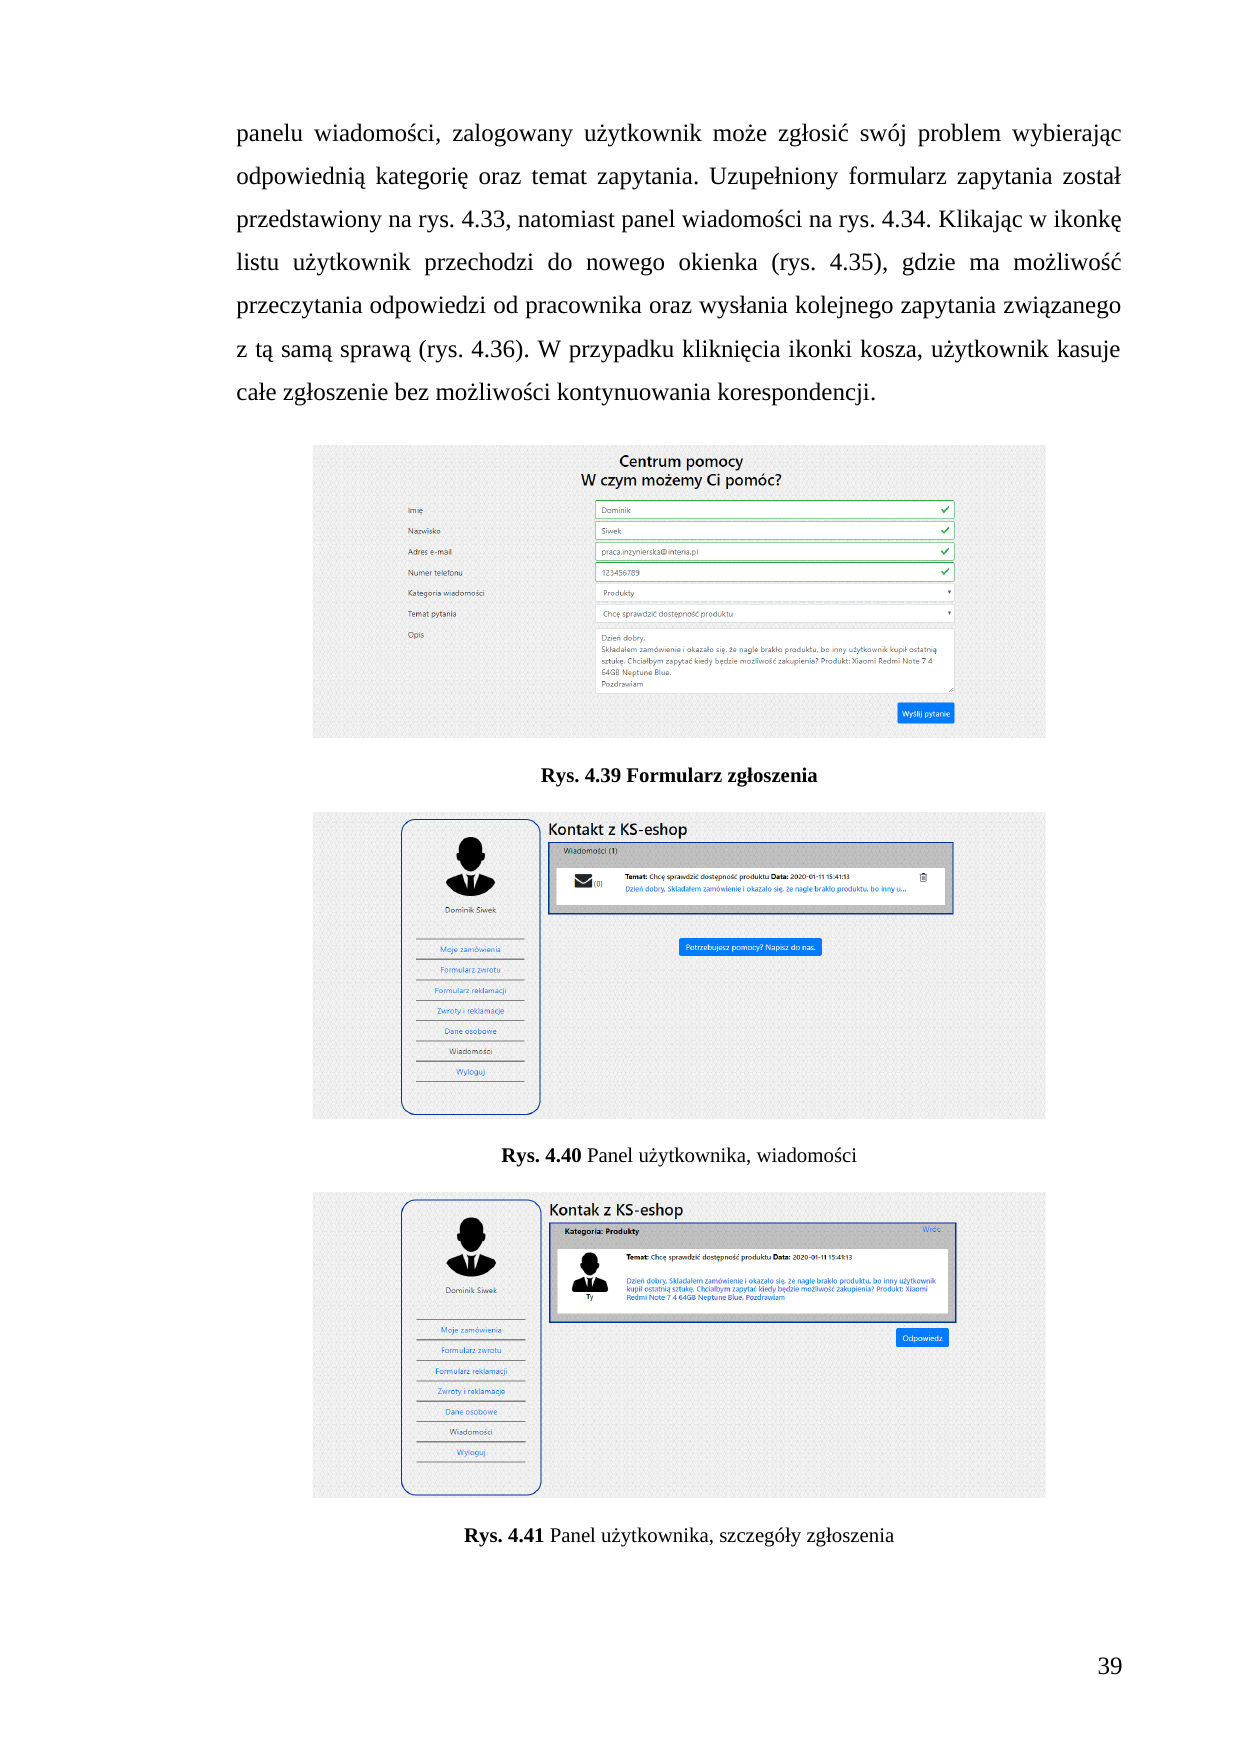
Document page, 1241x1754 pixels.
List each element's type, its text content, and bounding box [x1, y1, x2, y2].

picture [312, 812, 1046, 1119]
picture [312, 1192, 1046, 1498]
picture [312, 445, 1046, 738]
